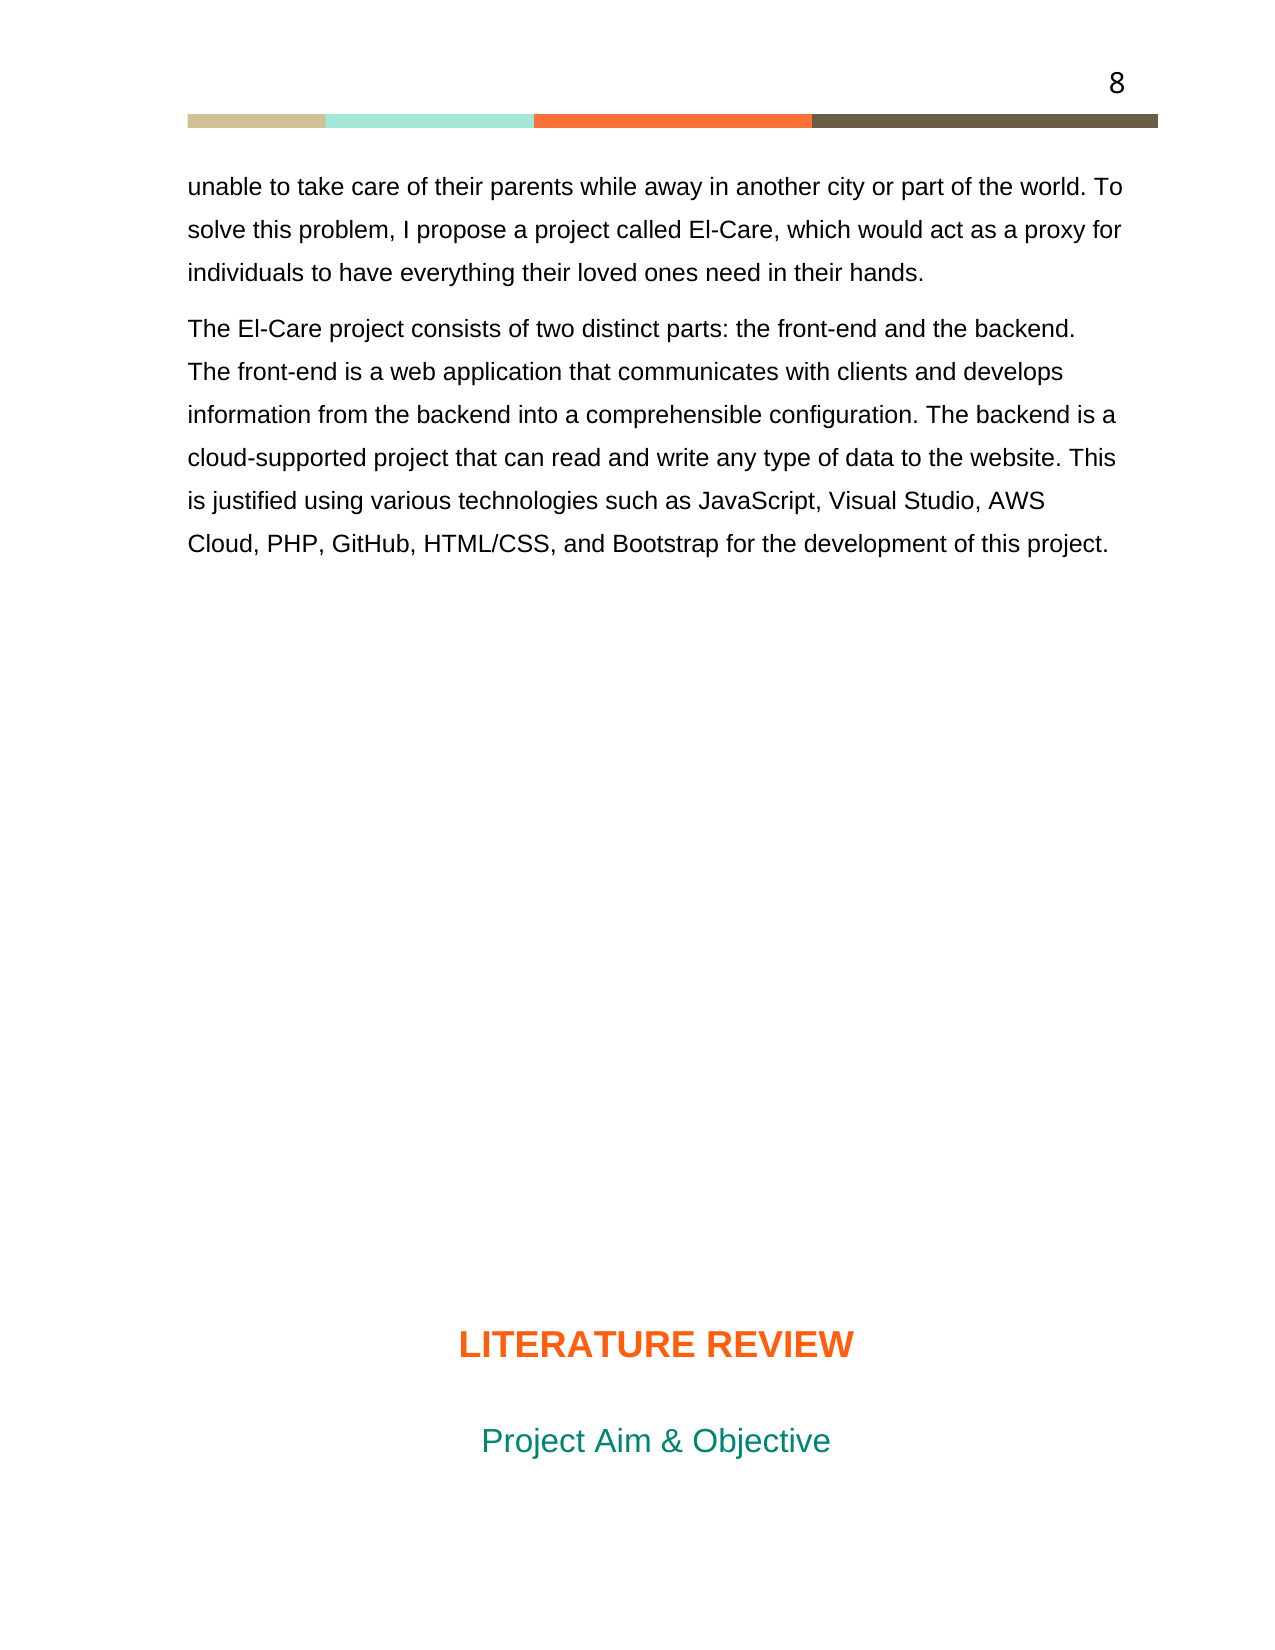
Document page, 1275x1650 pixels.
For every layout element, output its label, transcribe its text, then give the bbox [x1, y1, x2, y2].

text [187, 172, 1125, 287]
subtitle Project Aim & Objective [187, 1421, 1125, 1459]
picture [187, 114, 1158, 128]
subtitle LITERATURE REVIEW [187, 1323, 1125, 1366]
text The El-Care project consists of two distinct parts: the front-end and the backend. The front-end is a web application that communicates with clients and develops information from the backend into a comprehensible configuration. The backend is a cloud-supported project that can read and write any type of data to the website. This is justified using various technologies such as JavaScript, Visual Studio, AWS Cloud, PHP, GitHub, HTML/CSS, and Bootstrap for the development of this project. [187, 314, 1125, 558]
